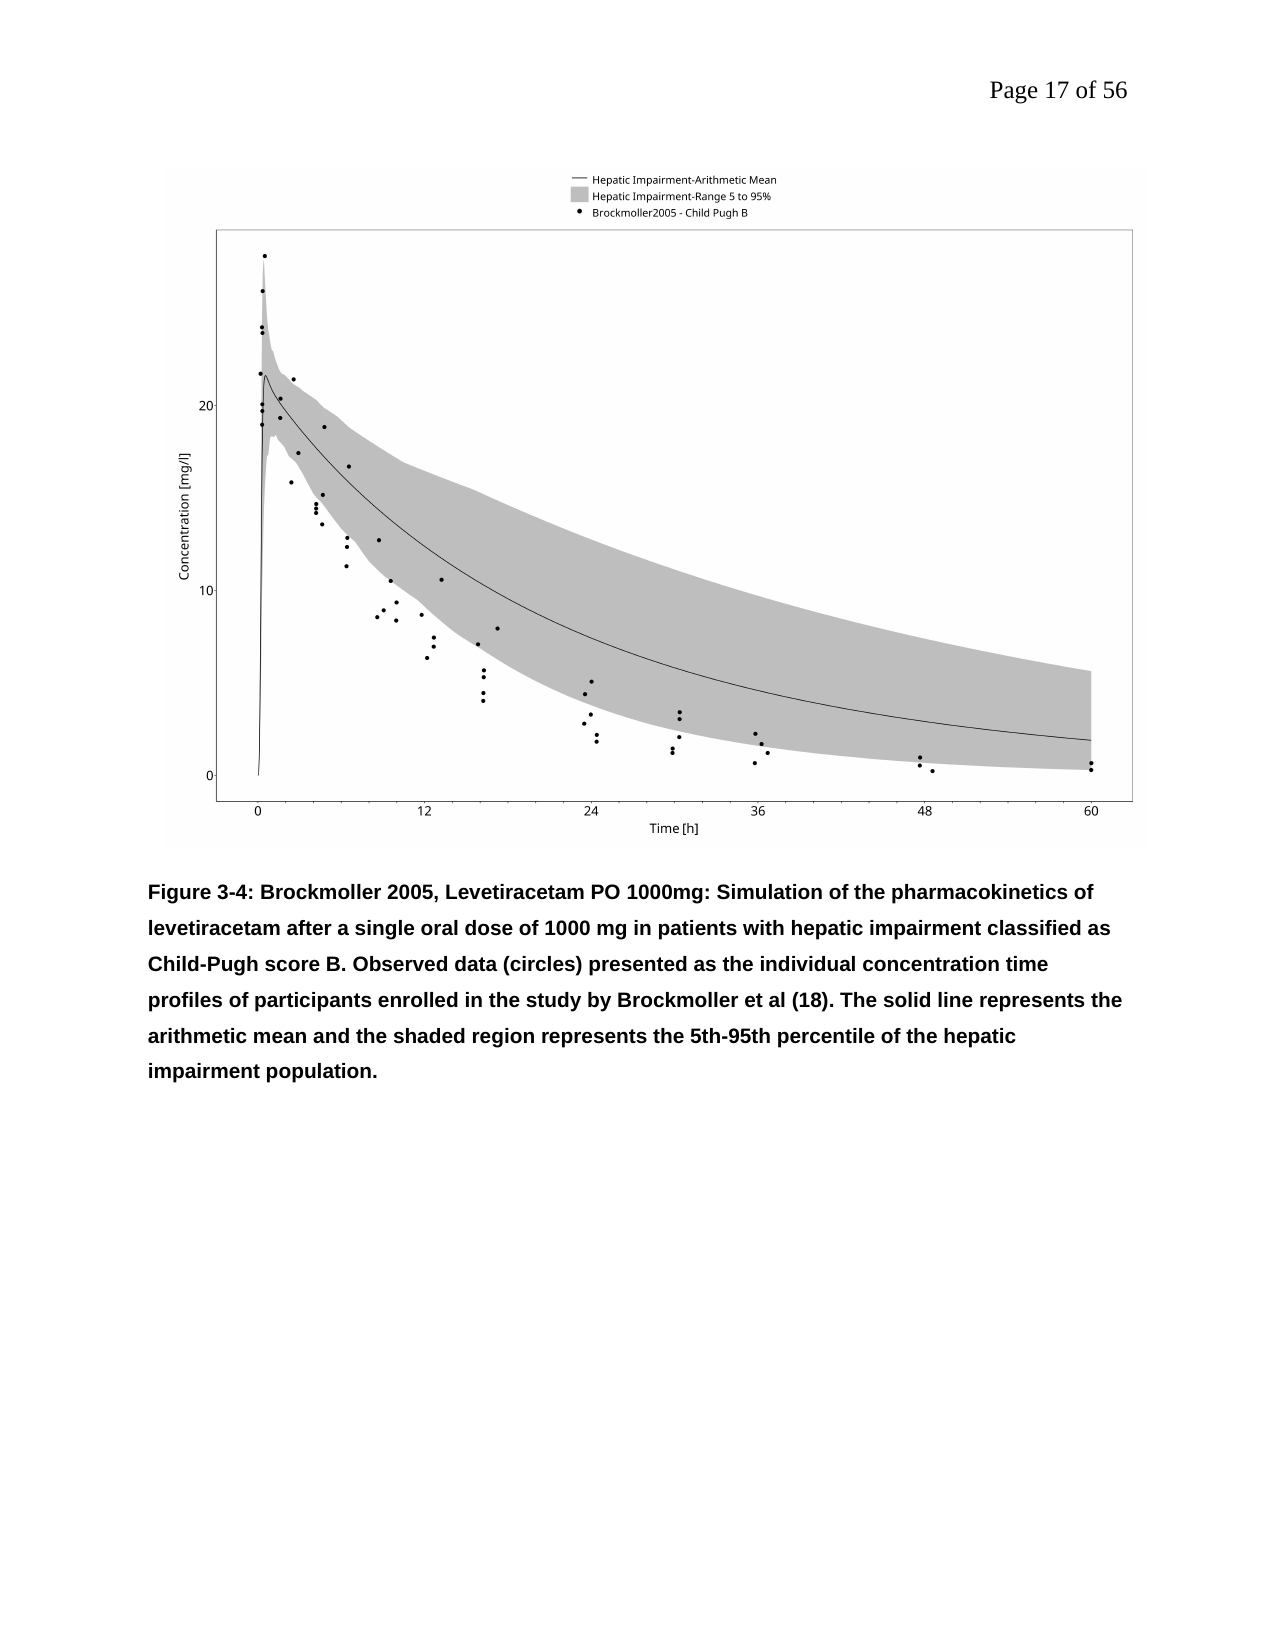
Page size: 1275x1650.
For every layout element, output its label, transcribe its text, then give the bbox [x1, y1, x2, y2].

text Figure 3-4: Brockmoller 2005, Levetiracetam PO 1000mg: Simulation of the pharmacokinetics of levetiracetam after a single oral dose of 1000 mg in patients with hepatic impairment classified as Child-Pugh score B. Observed data (circles) presented as the individual concentration time profiles of participants enrolled in the study by Brockmoller et al (18). The solid line represents the arithmetic mean and the shaded region represents the 5th-95th percentile of the hepatic impairment population. [148, 880, 1127, 1083]
picture [166, 166, 1146, 849]
